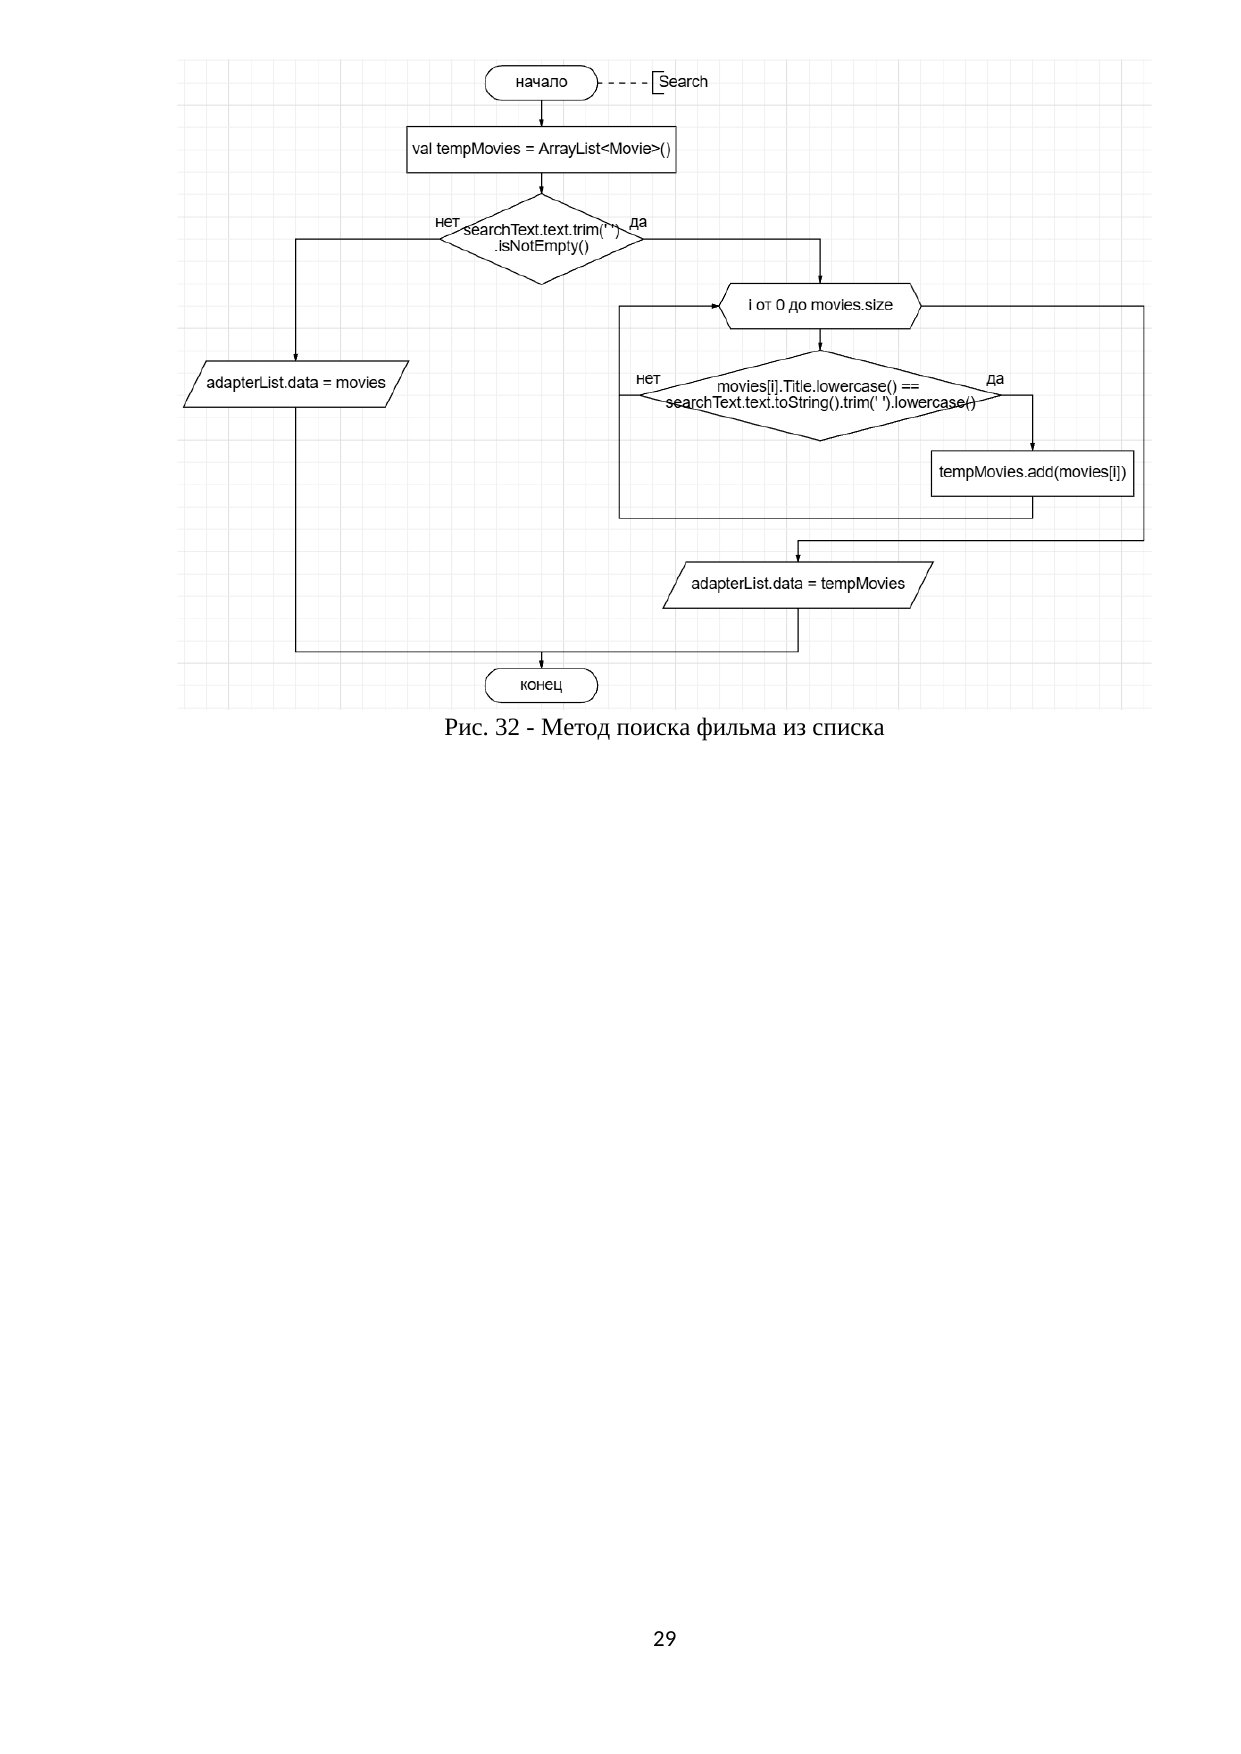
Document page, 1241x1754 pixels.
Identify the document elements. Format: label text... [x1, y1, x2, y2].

text Рис. 32 - Метод поиска фильма из списка [177, 710, 1152, 741]
picture [177, 59, 1152, 710]
